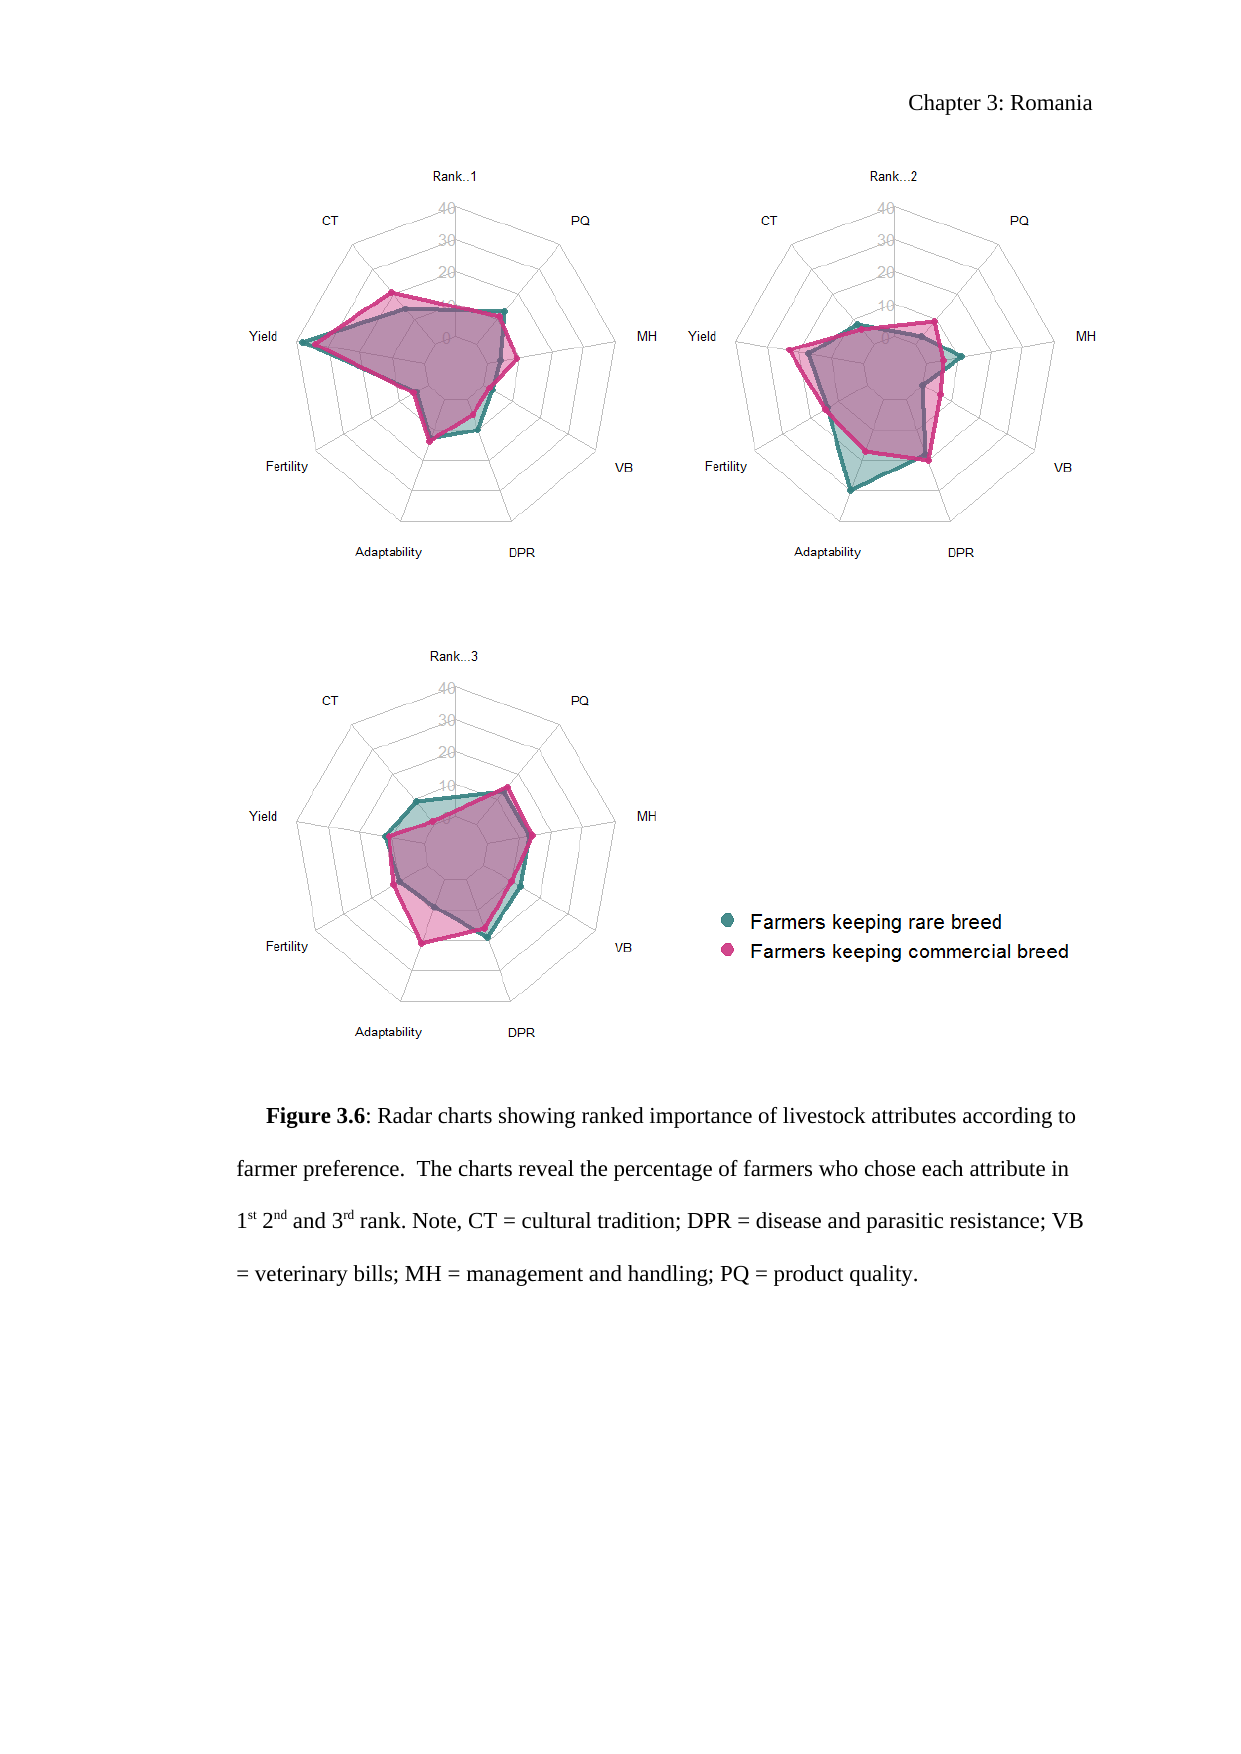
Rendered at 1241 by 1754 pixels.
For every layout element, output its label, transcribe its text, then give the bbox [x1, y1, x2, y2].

picture [236, 621, 1113, 1076]
picture [236, 141, 1114, 596]
